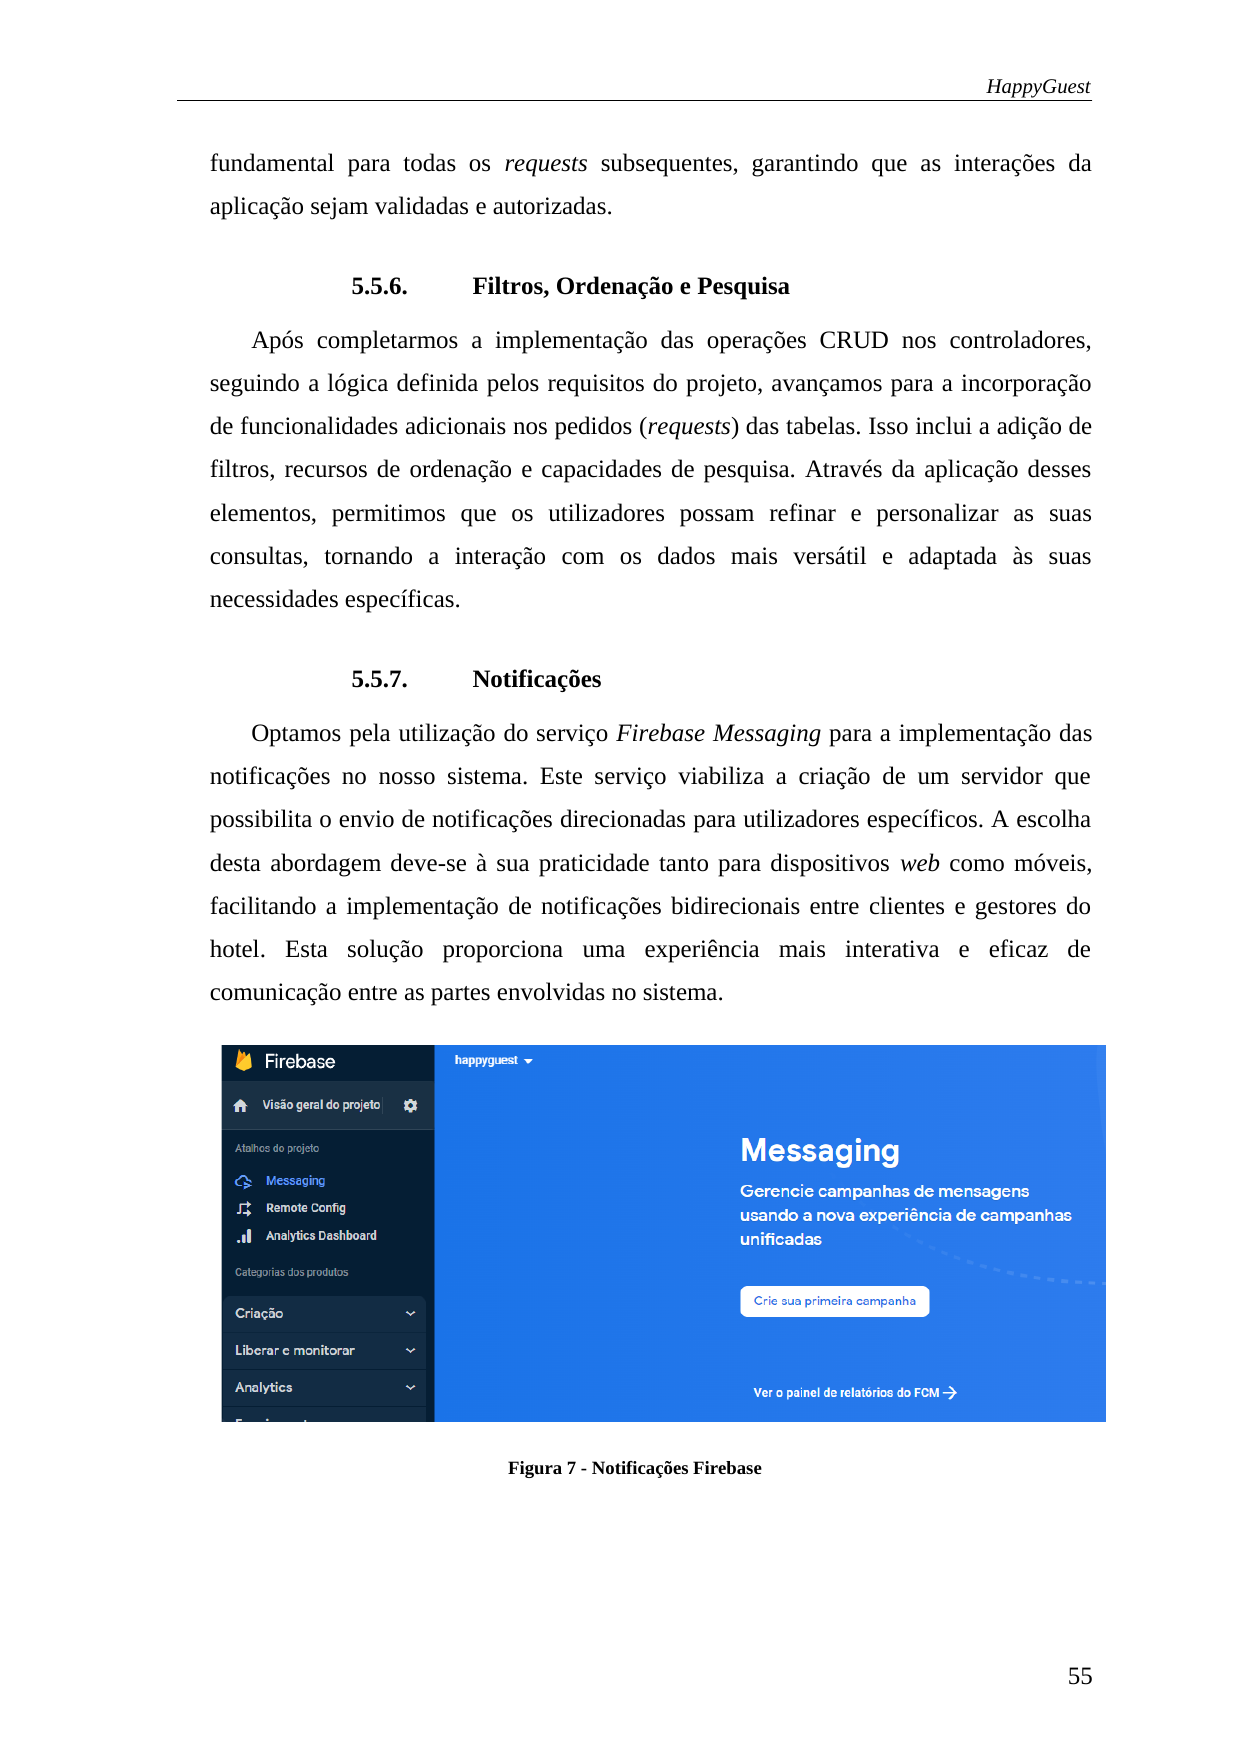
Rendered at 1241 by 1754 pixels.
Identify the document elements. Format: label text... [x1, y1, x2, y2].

text Após completarmos a implementação das operações CRUD nos controladores, seguindo a lógica definida pelos requisitos do projeto, avançamos para a incorporação de funcionalidades adicionais nos pedidos (requests) das tabelas. Isso inclui a adição de filtros, recursos de ordenação e capacidades de pesquisa. Através da aplicação desses elementos, permitimos que os utilizadores possam refinar e personalizar as suas consultas, tornando a interação com os dados mais versátil e adaptada às suas necessidades específicas. [209, 325, 1092, 613]
picture [221, 1045, 1106, 1422]
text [209, 148, 1092, 219]
text Figura 7 - Notificações Firebase [177, 1457, 1092, 1479]
subtitle Notificações [310, 664, 1092, 693]
text Optamos pela utilização do serviço Firebase Messaging para a implementação das notificações no nosso sistema. Este serviço viabiliza a criação de um servidor que possibilita o envio de notificações direcionadas para utilizadores específicos. A escolha desta abordagem deve-se à sua praticidade tanto para dispositivos web como móveis, facilitando a implementação de notificações bidirecionais entre clientes e gestores do hotel. Esta solução proporciona uma experiência mais interativa e eficaz de comunicação entre as partes envolvidas no sistema. [209, 718, 1092, 1006]
subtitle Filtros, Ordenação e Pesquisa [310, 271, 1092, 300]
